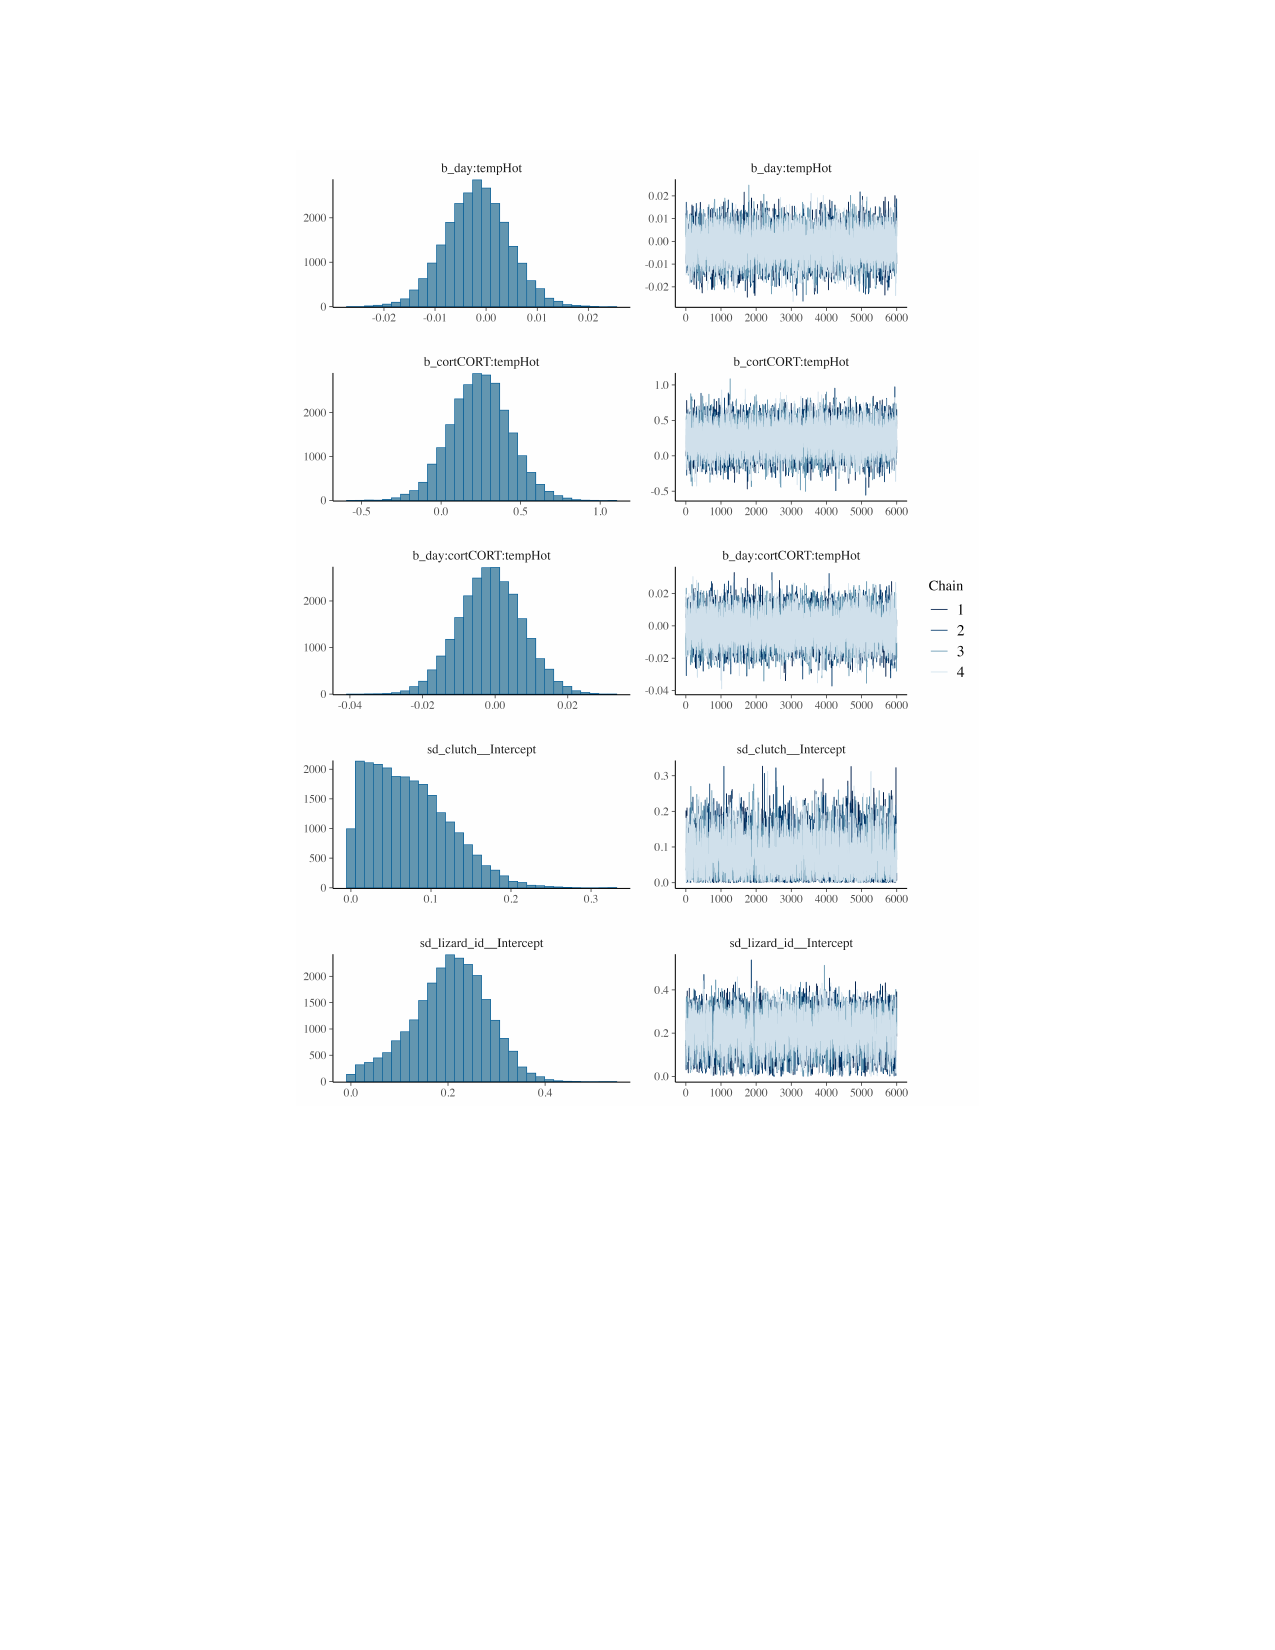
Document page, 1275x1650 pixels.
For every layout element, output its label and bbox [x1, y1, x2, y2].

table_cell [150, 150, 1125, 1225]
picture [296, 150, 979, 1106]
